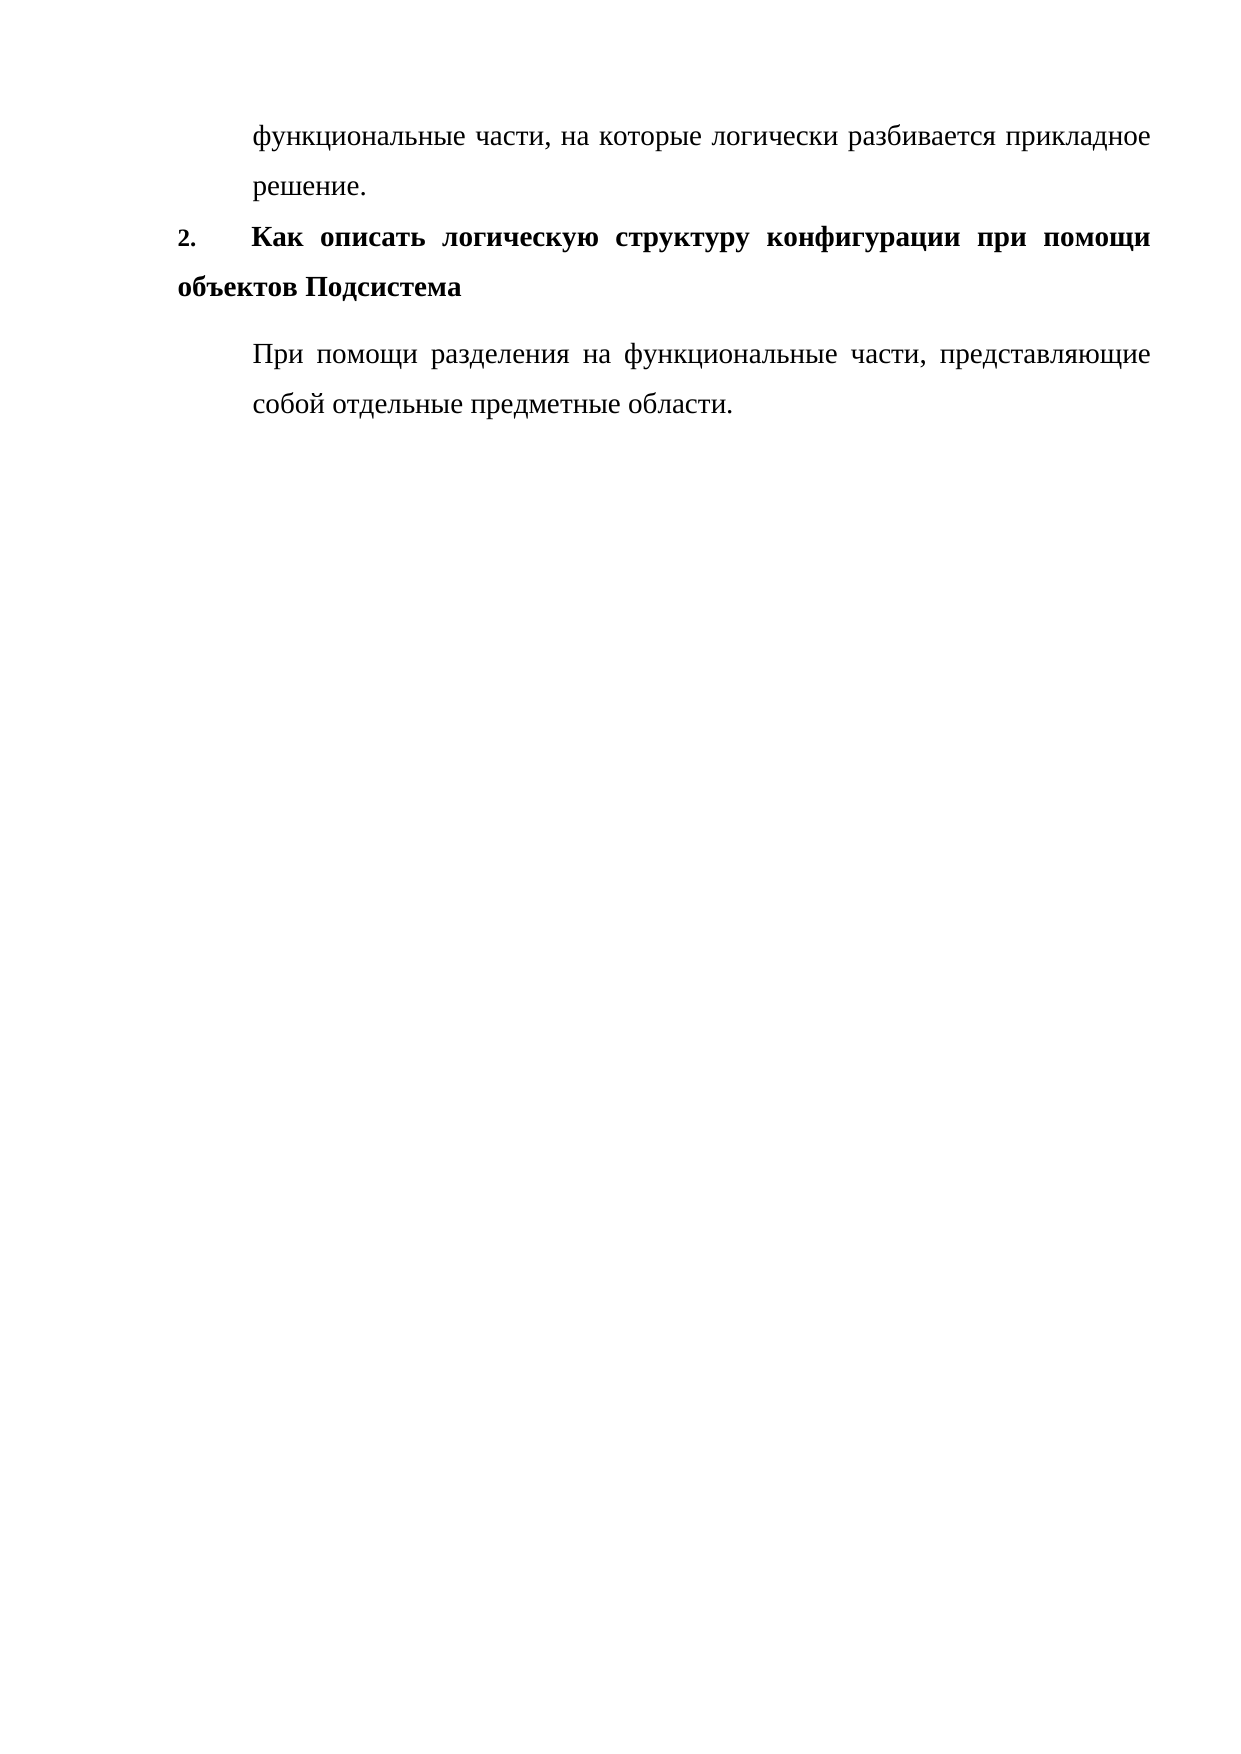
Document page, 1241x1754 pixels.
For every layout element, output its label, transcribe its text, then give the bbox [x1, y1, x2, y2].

list Как описать логическую структуру конфигурации при помощи объектов Подсистема [177, 219, 1152, 303]
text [252, 152, 1152, 202]
text При помощи разделения на функциональные части, представляющие собой отдельные предметные области. [252, 369, 1152, 420]
